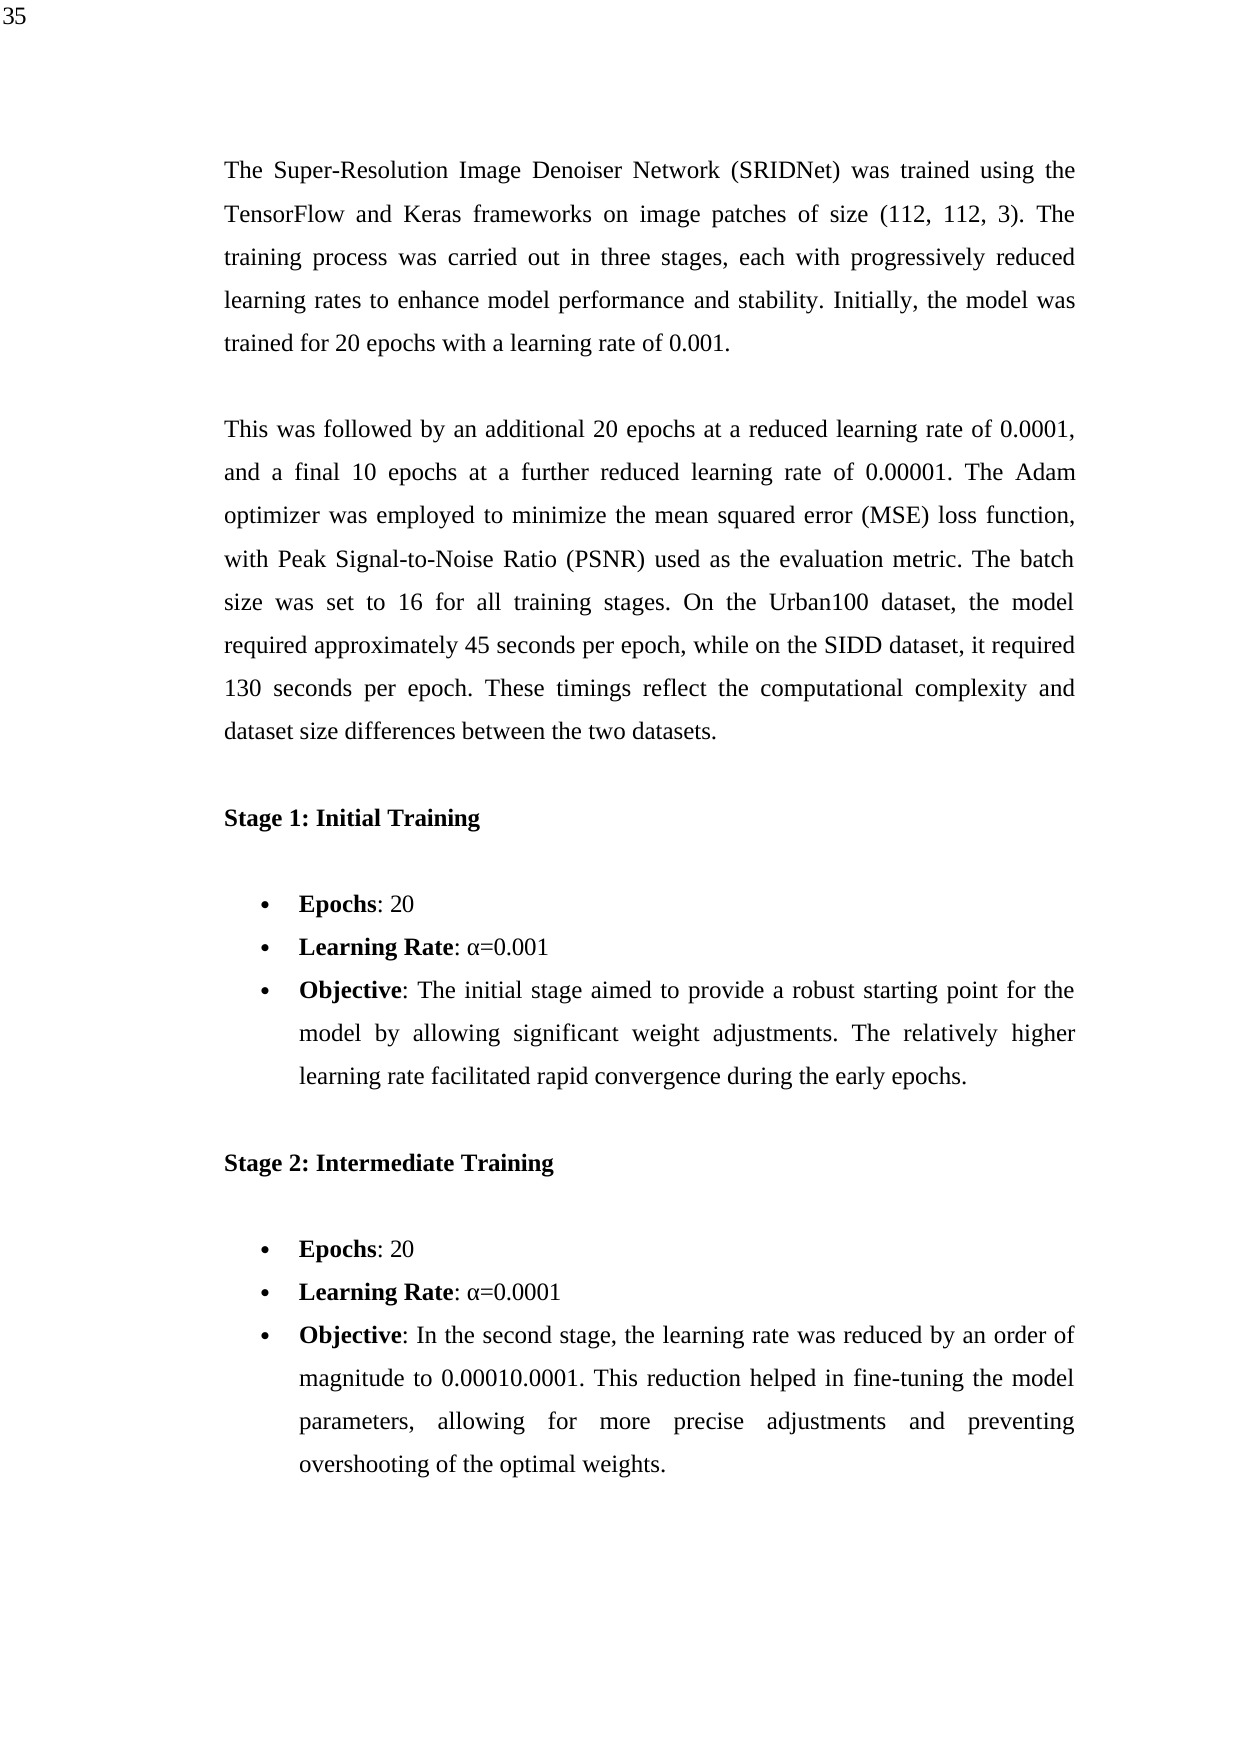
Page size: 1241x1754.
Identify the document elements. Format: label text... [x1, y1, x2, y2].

text The Super-Resolution Image Denoiser Network (SRIDNet) was trained using the TensorFlow and Keras frameworks on image patches of size (112, 112, 3). The training process was carried out in three stages, each with progressively reduced learning rates to enhance model performance and stability. Initially, the model was trained for 20 epochs with a learning rate of 0.001. [224, 156, 1076, 357]
text This was followed by an additional 20 epochs at a reduced learning rate of 0.0001, and a final 10 epochs at a further reduced learning rate of 0.00001. The Adam optimizer was employed to minimize the mean squared error (MSE) loss function, with Peak Signal-to-Noise Ratio (PSNR) used as the evaluation metric. The batch size was set to 16 for all training stages. On the Urban100 dataset, the model required approximately 45 seconds per epoch, while on the SIDD dataset, it required 130 seconds per epoch. These timings reflect the computational complexity and dataset size differences between the two datasets. [224, 414, 1076, 745]
list Epochs: 20 [261, 1234, 1092, 1263]
text Stage 2: Intermediate Training [224, 1148, 1092, 1177]
list Learning Rate: α=0.0001 [261, 1277, 1092, 1306]
list Objective: The initial stage aimed to provide a robust starting point for the model by allowing significant weight adjustments. The relatively higher learning rate facilitated rapid convergence during the early epochs. [261, 975, 1075, 1090]
list Learning Rate: α=0.001 [261, 932, 1092, 961]
list Objective: In the second stage, the learning rate was reduced by an order of magnitude to 0.00010.0001. This reduction helped in fine-tuning the model parameters, allowing for more precise adjustments and preventing overshooting of the optimal weights. [261, 1320, 1075, 1478]
text Stage 1: Initial Training [224, 803, 1092, 832]
list Epochs: 20 [261, 889, 1092, 918]
